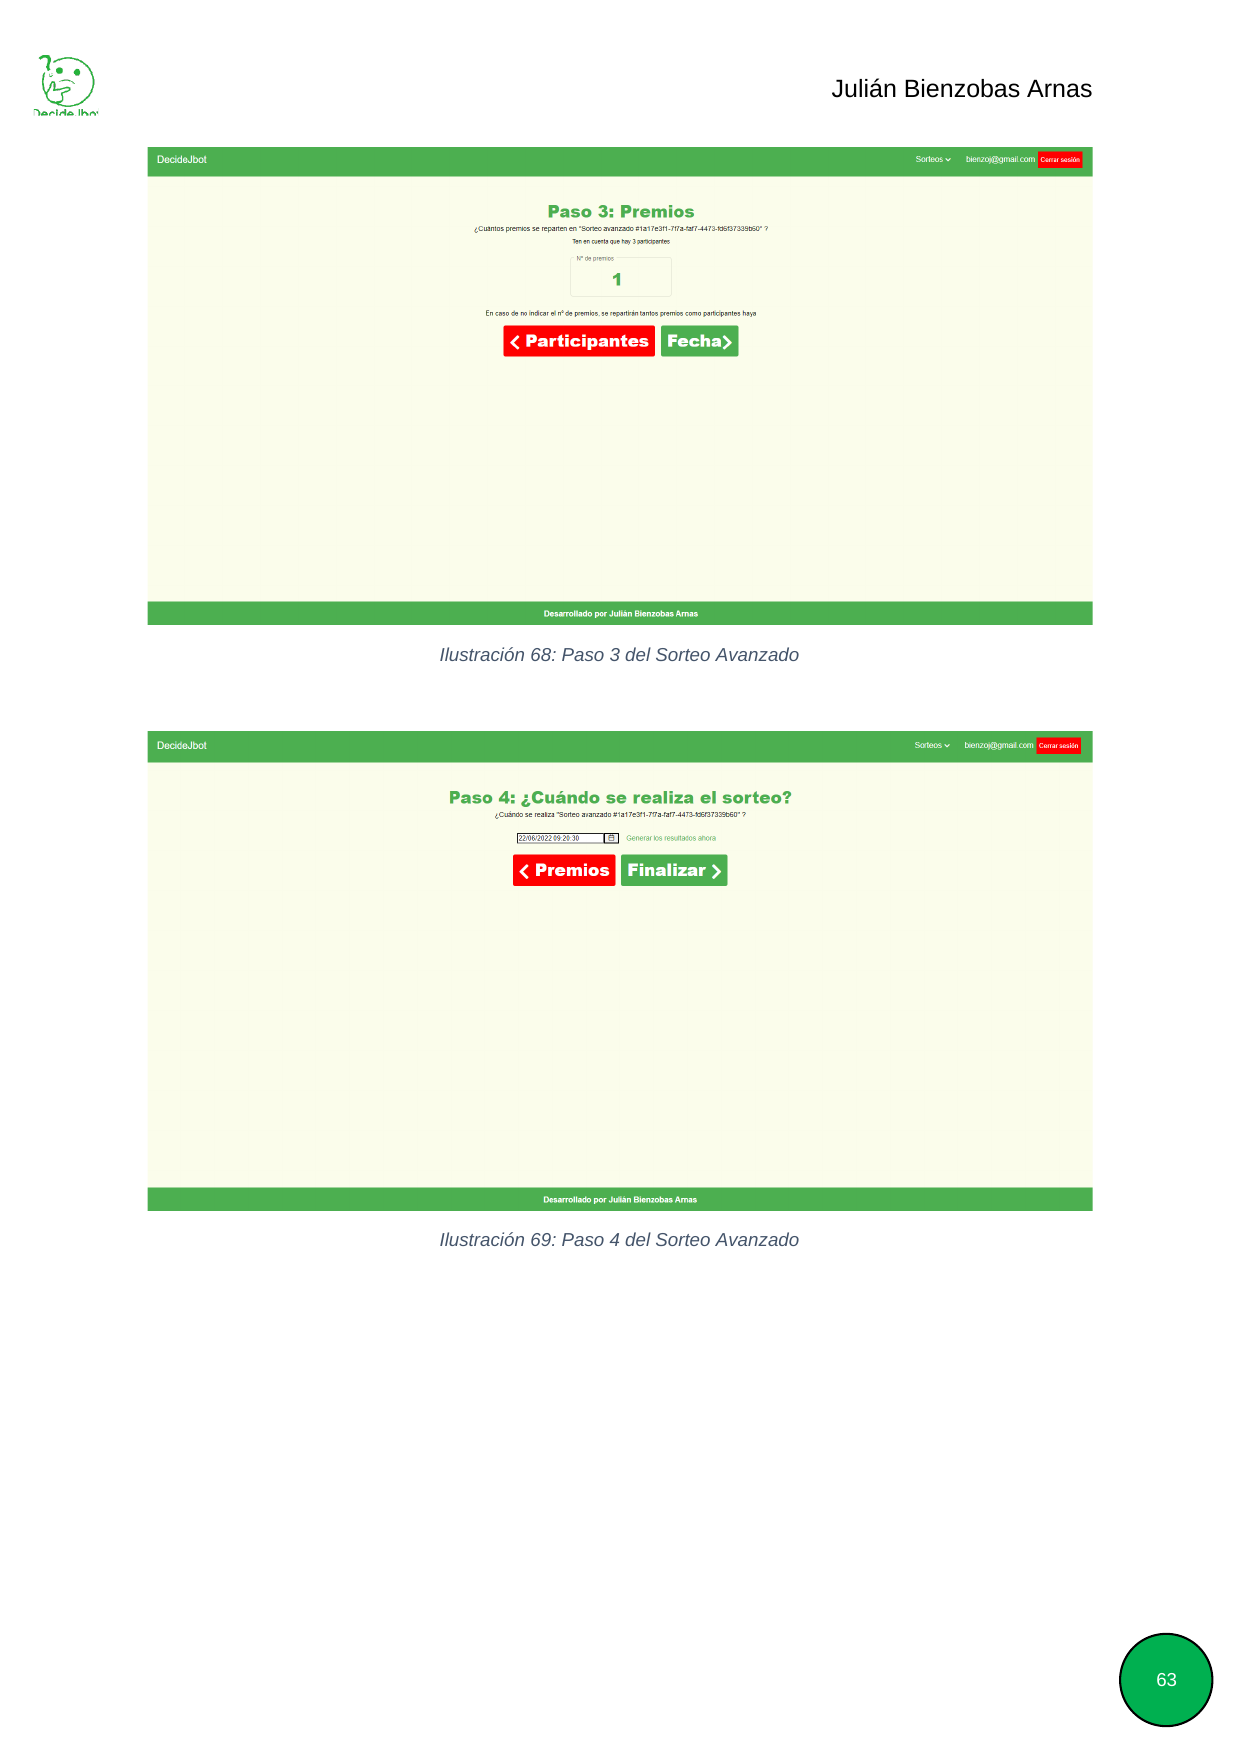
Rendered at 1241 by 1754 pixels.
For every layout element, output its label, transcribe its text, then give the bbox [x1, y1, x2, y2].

text Ilustración 69: Paso 4 del Sorteo Avanzado [148, 1229, 1092, 1251]
picture [32, 55, 99, 114]
text Ilustración 68: Paso 3 del Sorteo Avanzado [148, 643, 1092, 665]
picture [147, 731, 1093, 1211]
picture [147, 147, 1093, 625]
